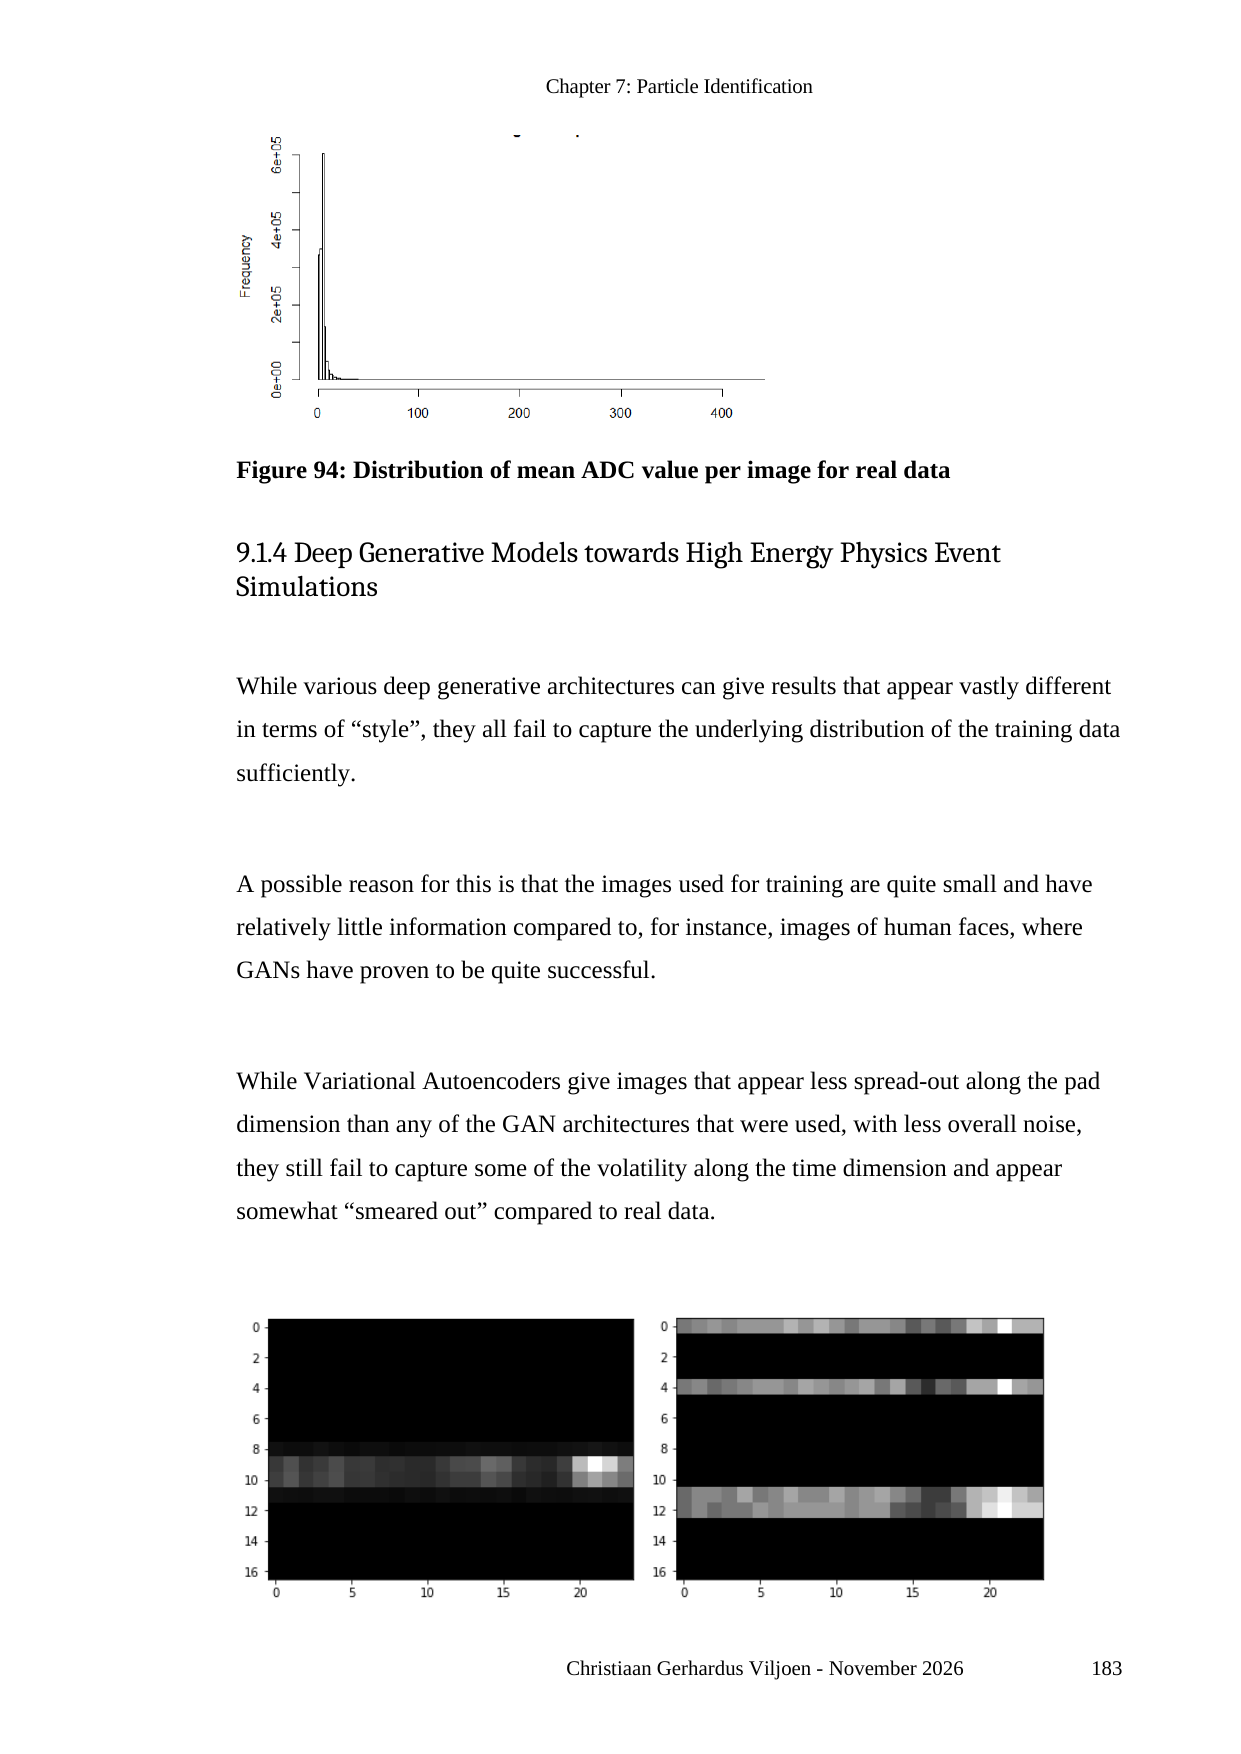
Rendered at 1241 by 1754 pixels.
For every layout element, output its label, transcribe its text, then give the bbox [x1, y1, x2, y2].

text While Variational Autoencoders give images that appear less spread-out along the pad dimension than any of the GAN architectures that were used, with less overall noise, they still fail to capture some of the volatility along the time dimension and appear somewhat “smeared out” compared to real data. [236, 1066, 1122, 1224]
picture [236, 1307, 1055, 1608]
subtitle Deep Generative Models towards High Energy Physics Event Simulations [236, 536, 1122, 603]
text A possible reason for this is that the images used for training are quite small and have relatively little information compared to, for instance, images of human faces, where GANs have proven to be quite successful. [236, 869, 1122, 984]
text While various deep generative architectures can give results that appear vastly different in terms of “style”, they all fail to capture the underlying distribution of the training data sufficiently. [236, 671, 1122, 786]
picture [236, 135, 773, 429]
